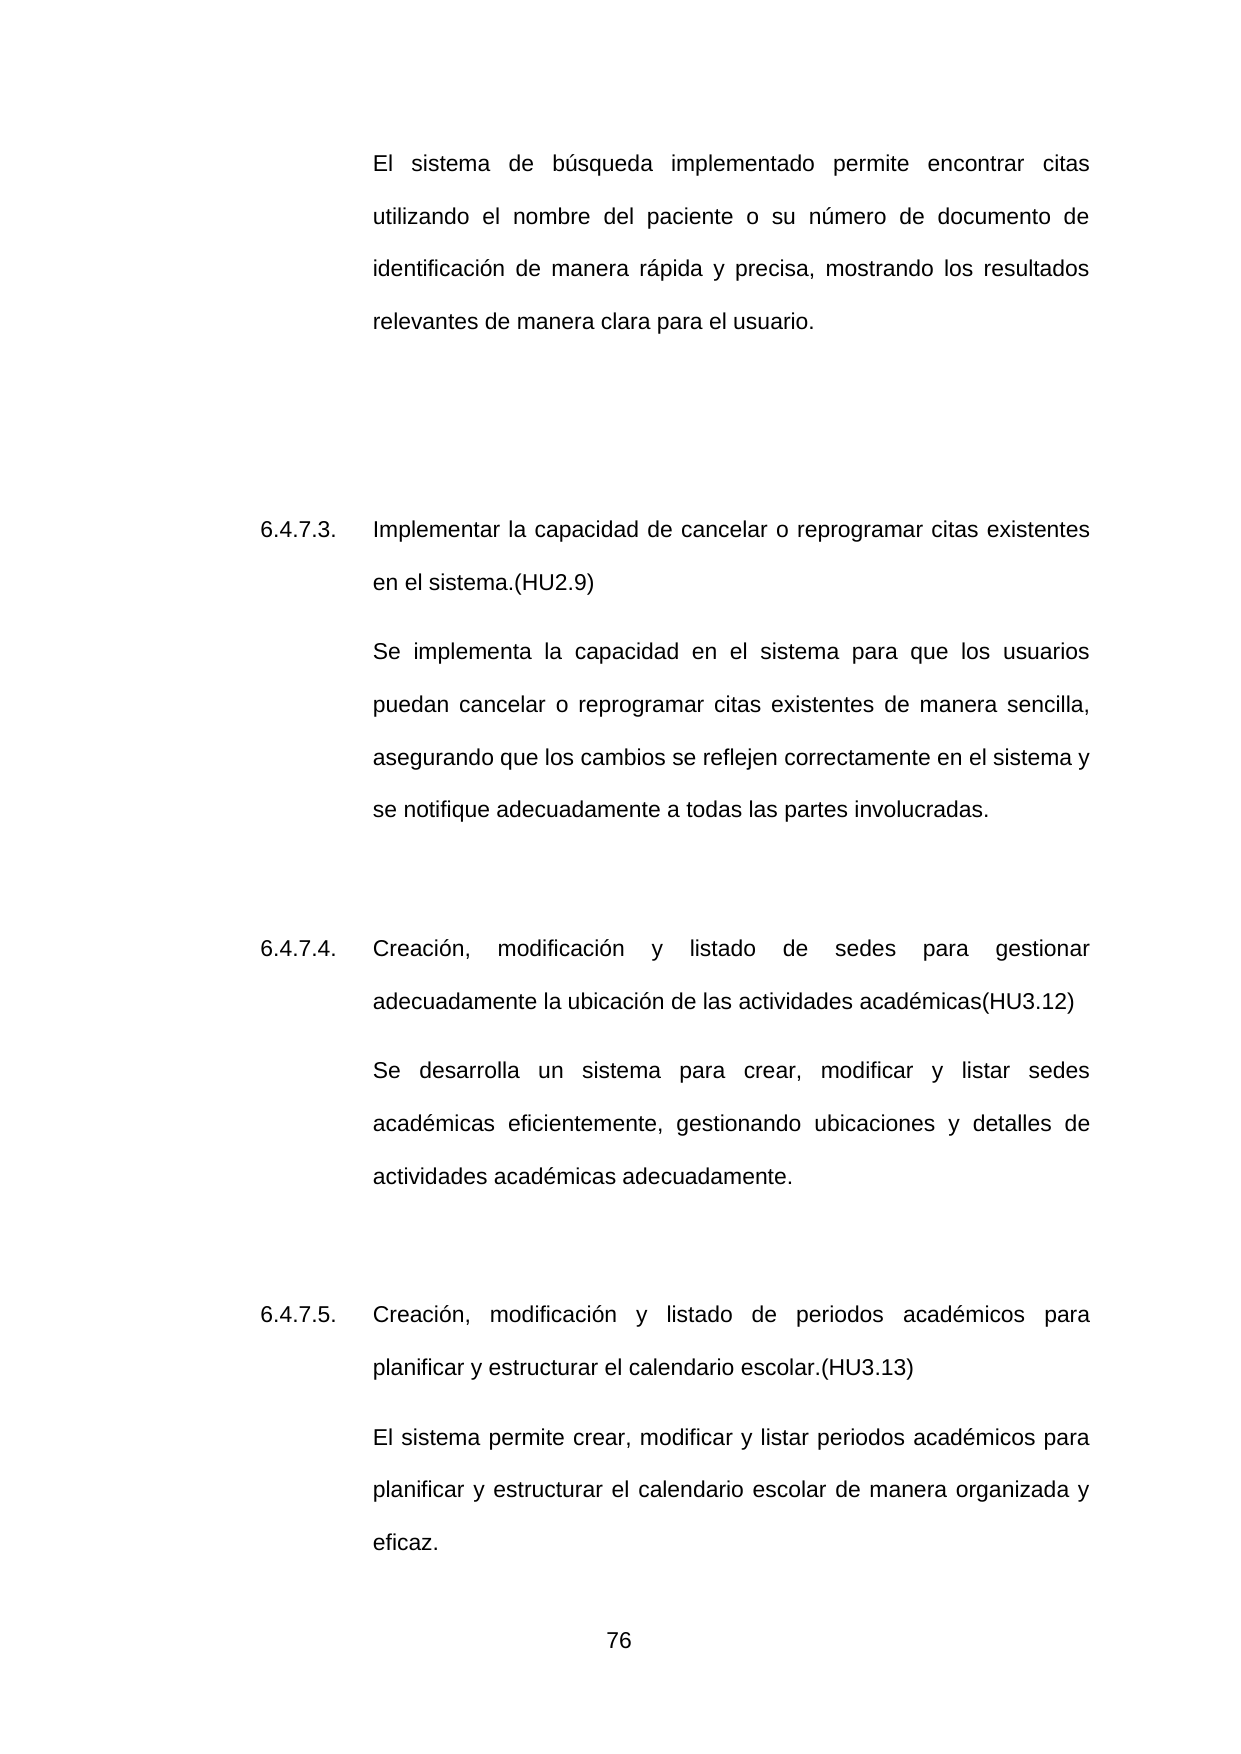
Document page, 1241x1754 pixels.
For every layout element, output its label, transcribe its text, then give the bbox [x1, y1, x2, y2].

list Creación, modificación y listado de periodos académicos para planificar y estructurar el calendario escolar.(HU3.13) [260, 1301, 1090, 1381]
list Implementar la capacidad de cancelar o reprogramar citas existentes en el sistema.(HU2.9) [260, 516, 1090, 595]
text El sistema de búsqueda implementado permite encontrar citas utilizando el nombre del paciente o su número de documento de identificación de manera rápida y precisa, mostrando los resultados relevantes de manera clara para el usuario. [373, 150, 1090, 334]
list Creación, modificación y listado de sedes para gestionar adecuadamente la ubicación de las actividades académicas(HU3.12) [260, 935, 1090, 1014]
text Se implementa la capacidad en el sistema para que los usuarios puedan cancelar o reprogramar citas existentes de manera sencilla, asegurando que los cambios se reflejen correctamente en el sistema y se notifique adecuadamente a todas las partes involucradas. [373, 638, 1090, 823]
text El sistema permite crear, modificar y listar periodos académicos para planificar y estructurar el calendario escolar de manera organizada y eficaz. [373, 1423, 1090, 1555]
text Se desarrolla un sistema para crear, modificar y listar sedes académicas eficientemente, gestionando ubicaciones y detalles de actividades académicas adecuadamente. [373, 1057, 1090, 1189]
